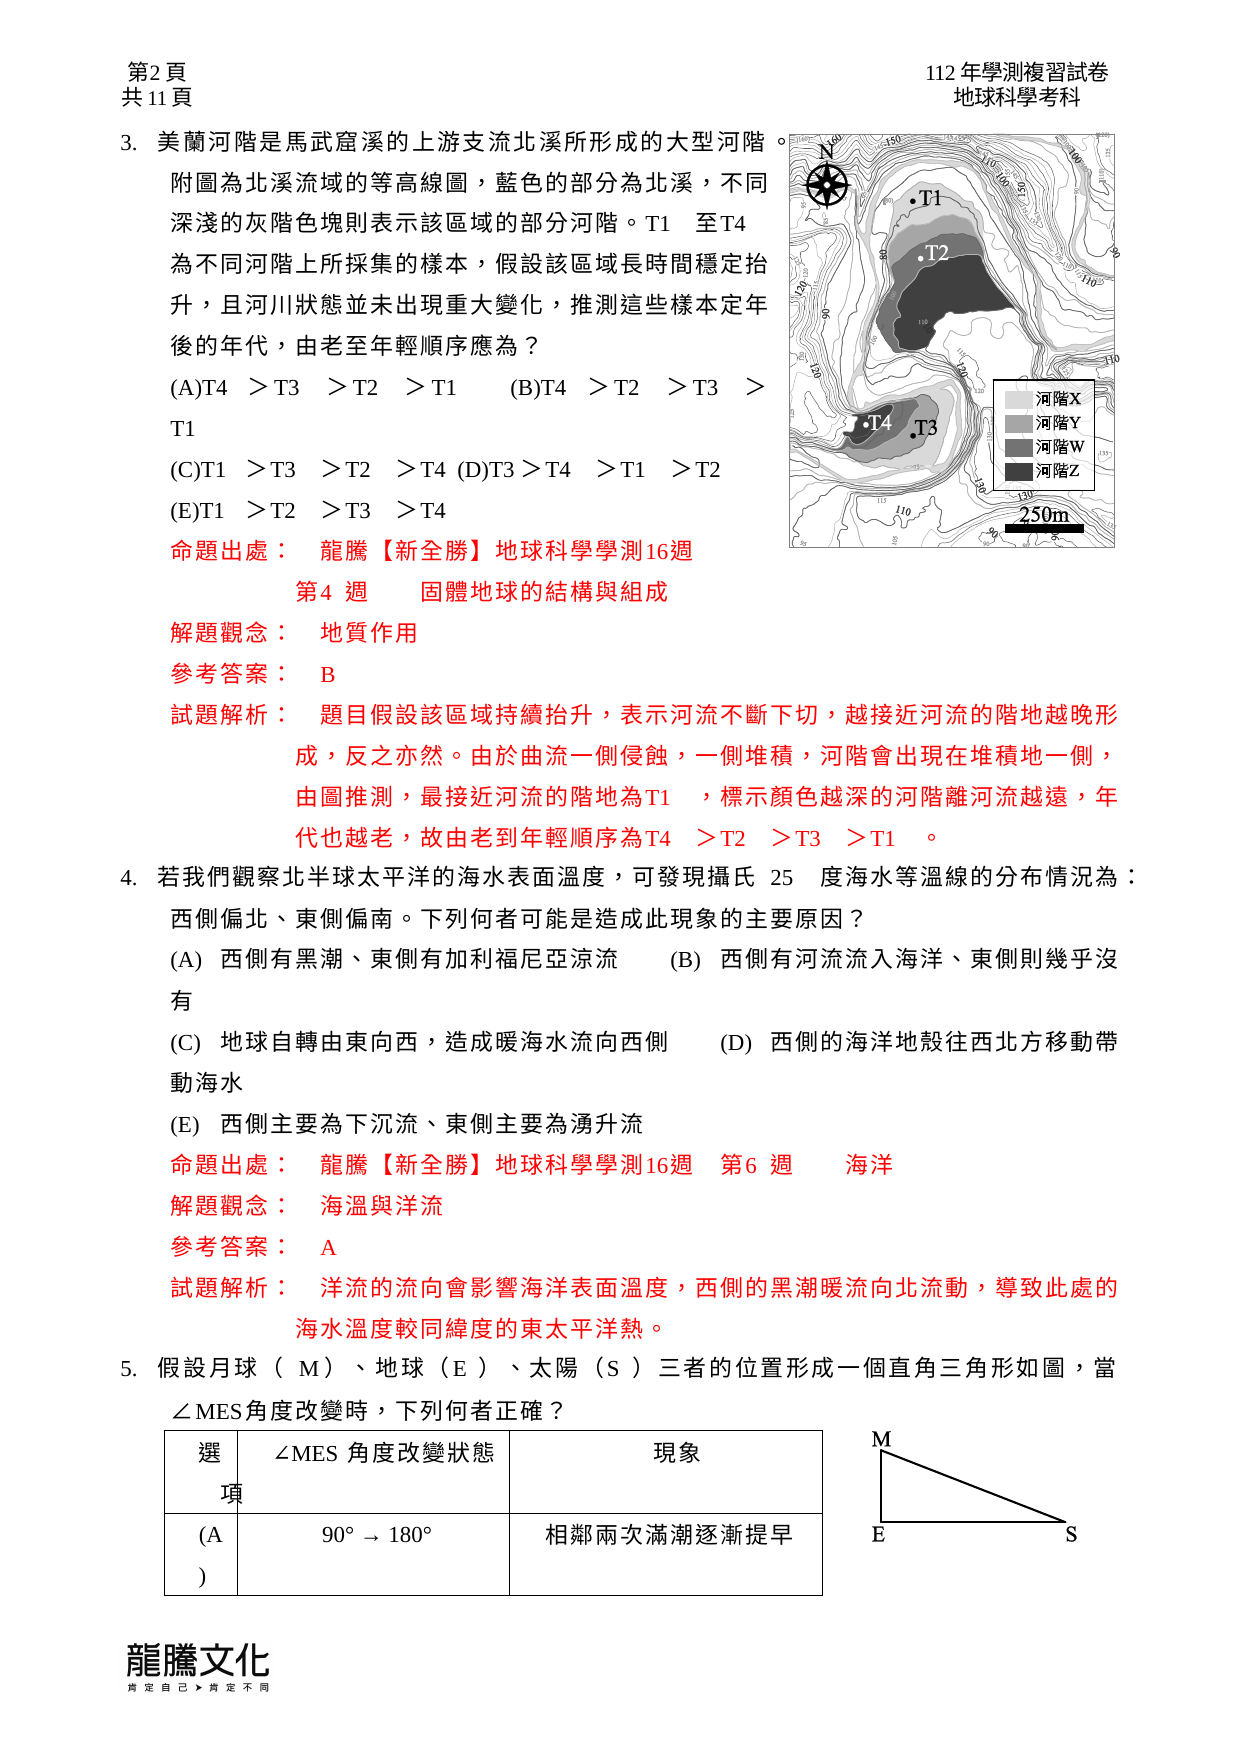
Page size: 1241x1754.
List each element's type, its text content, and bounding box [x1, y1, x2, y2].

text 命題出處： 龍騰【新全勝】地球科學學測16週 第6週 海洋 [158, 1143, 1120, 1184]
table_header [823, 1430, 1135, 1595]
text 5. 假設月球（M）、地球（E）、太陽（S）三者的位置形成一個直角三角形如圖，當∠MES角度改變時，下列何者正確？ [120, 1348, 1120, 1429]
text 參考答案： A [158, 1225, 1120, 1266]
text 解題觀念： 地質作用 [158, 611, 1120, 652]
table_cell 相鄰兩次滿潮逐漸提早 [510, 1514, 822, 1595]
text 參考答案： B [158, 652, 1120, 693]
text 試題解析： 洋流的流向會影響海洋表面溫度，西側的黑潮暖流向北流動，導致此處的海水溫度較同緯度的東太平洋熱。 [158, 1266, 1120, 1348]
table_header ∠MES角度改變狀態 [238, 1431, 509, 1512]
table_header 現象 [510, 1431, 822, 1512]
table_cell (A) [165, 1514, 237, 1595]
text 4. 若我們觀察北半球太平洋的海水表面溫度，可發現攝氏25 度海水等溫線的分布情況為：西側偏北、東側偏南。下列何者可能是造成此現象的主要原因？ (A)西側有黑潮、東側有加利福尼亞涼流 (B)西側有河流流入海洋、東側則幾乎沒有 (C)地球自轉由東向西，造成暖海水流向西側 (D)西側的海洋地殼往西北方移動帶動海水 (E)西側主要為下沉流、東側主要為湧升流 [120, 856, 1120, 1143]
text 試題解析： 題目假設該區域持續抬升，表示河流不斷下切，越接近河流的階地越晚形成，反之亦然。由於曲流一側侵蝕，一側堆積，河階會出現在堆積地一側，由圖推測，最接近河流的階地為T1，標示顏色越深的河階離河流越遠，年代也越老，故由老到年輕順序為T4＞T2＞T3＞T1。 [158, 693, 1120, 856]
text 3. 美蘭河階是馬武窟溪的上游支流北溪所形成的大型河階。附圖為北溪流域的等高線圖，藍色的部分為北溪，不同深淺的灰階色塊則表示該區域的部分河階。T1至T4為不同河階上所採集的樣本，假設該區域長時間穩定抬升，且河川狀態並未出現重大變化，推測這些樣本定年後的年代，由老至年輕順序應為？ (A)T4＞T3＞T2＞T1 (B)T4＞T2＞T3＞T1 (C)T1＞T3＞T2＞T4 (D)T3＞T4＞T1＞T2 (E)T1＞T2＞T3＞T4 [120, 119, 1120, 529]
text 命題出處： 龍騰【新全勝】地球科學學測16週 第4週 固體地球的結構與組成 [158, 529, 1120, 611]
picture [118, 1641, 274, 1695]
text 解題觀念： 海溫與洋流 [158, 1184, 1120, 1225]
table_cell 90° → 180° [238, 1514, 509, 1595]
table_header 選項 [165, 1431, 237, 1512]
